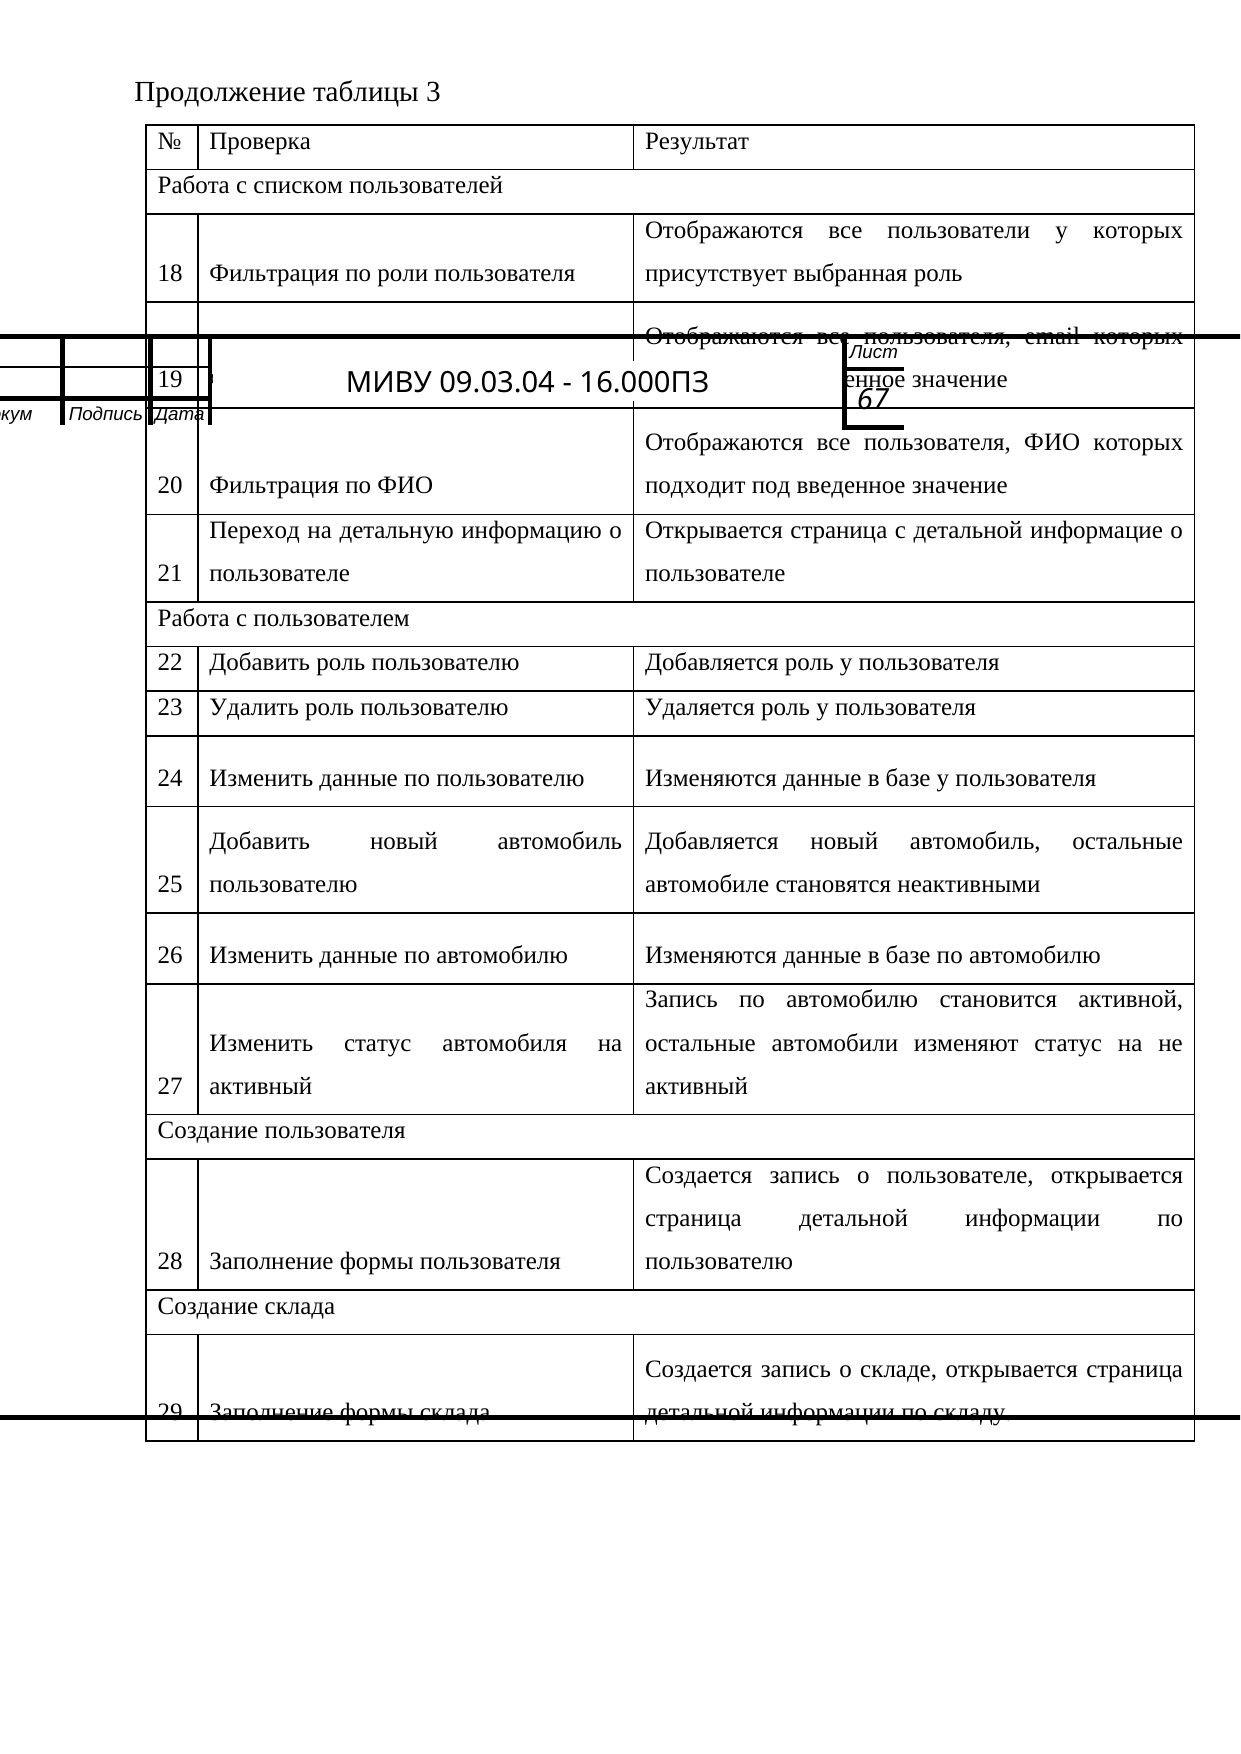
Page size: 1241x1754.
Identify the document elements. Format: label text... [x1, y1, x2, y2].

table_cell 22 [147, 647, 197, 690]
table_header Проверка [199, 126, 633, 169]
table_cell Фильтрация по email [199, 303, 633, 374]
table_cell Переход на детальную информацию о пользователе [199, 515, 633, 601]
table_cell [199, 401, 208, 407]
table_cell Добавить новый автомобиль пользователю [199, 807, 633, 912]
table_cell 25 [147, 807, 197, 912]
table_cell Отображаются все пользователя, ФИО которых подходит под введенное значение [634, 409, 1194, 513]
table_header Результат [634, 126, 1194, 169]
table_cell Создание склада [147, 1291, 1194, 1334]
table_cell Добавить роль пользователю [199, 647, 633, 690]
table_cell 21 [147, 515, 197, 601]
table_cell 29 [147, 1335, 197, 1440]
table_cell Изменяются данные в базе у пользователя [634, 737, 1194, 806]
table_cell Удаляется роль у пользователя [634, 692, 1194, 735]
table_cell Фильтрация по ФИО [199, 409, 633, 513]
table_cell 23 [147, 692, 197, 735]
table_cell 24 [147, 737, 197, 806]
table_cell Фильтрация по роли пользователя [199, 215, 633, 301]
table_cell 18 [147, 215, 197, 301]
table_cell Заполнение формы склада [199, 1335, 633, 1440]
table_cell Добавляется роль у пользователя [634, 647, 1194, 690]
table_cell 28 [147, 1160, 197, 1289]
table_cell 27 [147, 985, 197, 1114]
table_cell Добавляется новый автомобиль, остальные автомобиле становятся неактивными [634, 807, 1194, 912]
table_cell 20 [147, 409, 197, 513]
text Продолжение таблицы 3 [134, 74, 1181, 107]
table_cell Удалить роль пользователю [199, 692, 633, 735]
table_cell Создается запись о складе, открывается страница детальной информации по складу. [634, 1335, 1194, 1440]
table_cell Изменить статус автомобиля на активный [199, 985, 633, 1114]
table_cell Изменить данные по пользователю [199, 737, 633, 806]
table_cell Изменить данные по автомобилю [199, 914, 633, 983]
table_cell 26 [147, 914, 197, 983]
table_cell Работа с списком пользователей [147, 170, 1194, 213]
table_cell Создается запись о пользователе, открывается страница детальной информации по пользователю [634, 1160, 1194, 1289]
table_cell Запись по автомобилю становится активной, остальные автомобили изменяют статус на не активный [634, 985, 1194, 1114]
table_cell Открывается страница с детальной информацие о пользователе [634, 515, 1194, 601]
table_cell Фильтрация по email [212, 383, 633, 407]
table_cell Изменяются данные в базе по автомобилю [634, 914, 1194, 983]
table_cell Отображаются все пользователя, email которых подходит под введенное значение [634, 303, 1194, 407]
table_cell Создание пользователя [147, 1115, 1194, 1158]
table_cell 19 [153, 368, 197, 396]
table_cell Отображаются все пользователи у которых присутствует выбранная роль [634, 215, 1194, 301]
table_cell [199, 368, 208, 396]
table_cell Работа с пользователем [147, 603, 1194, 646]
table_cell 19 [147, 303, 197, 366]
table_cell Заполнение формы пользователя [199, 1160, 633, 1289]
table_header № [147, 126, 197, 169]
